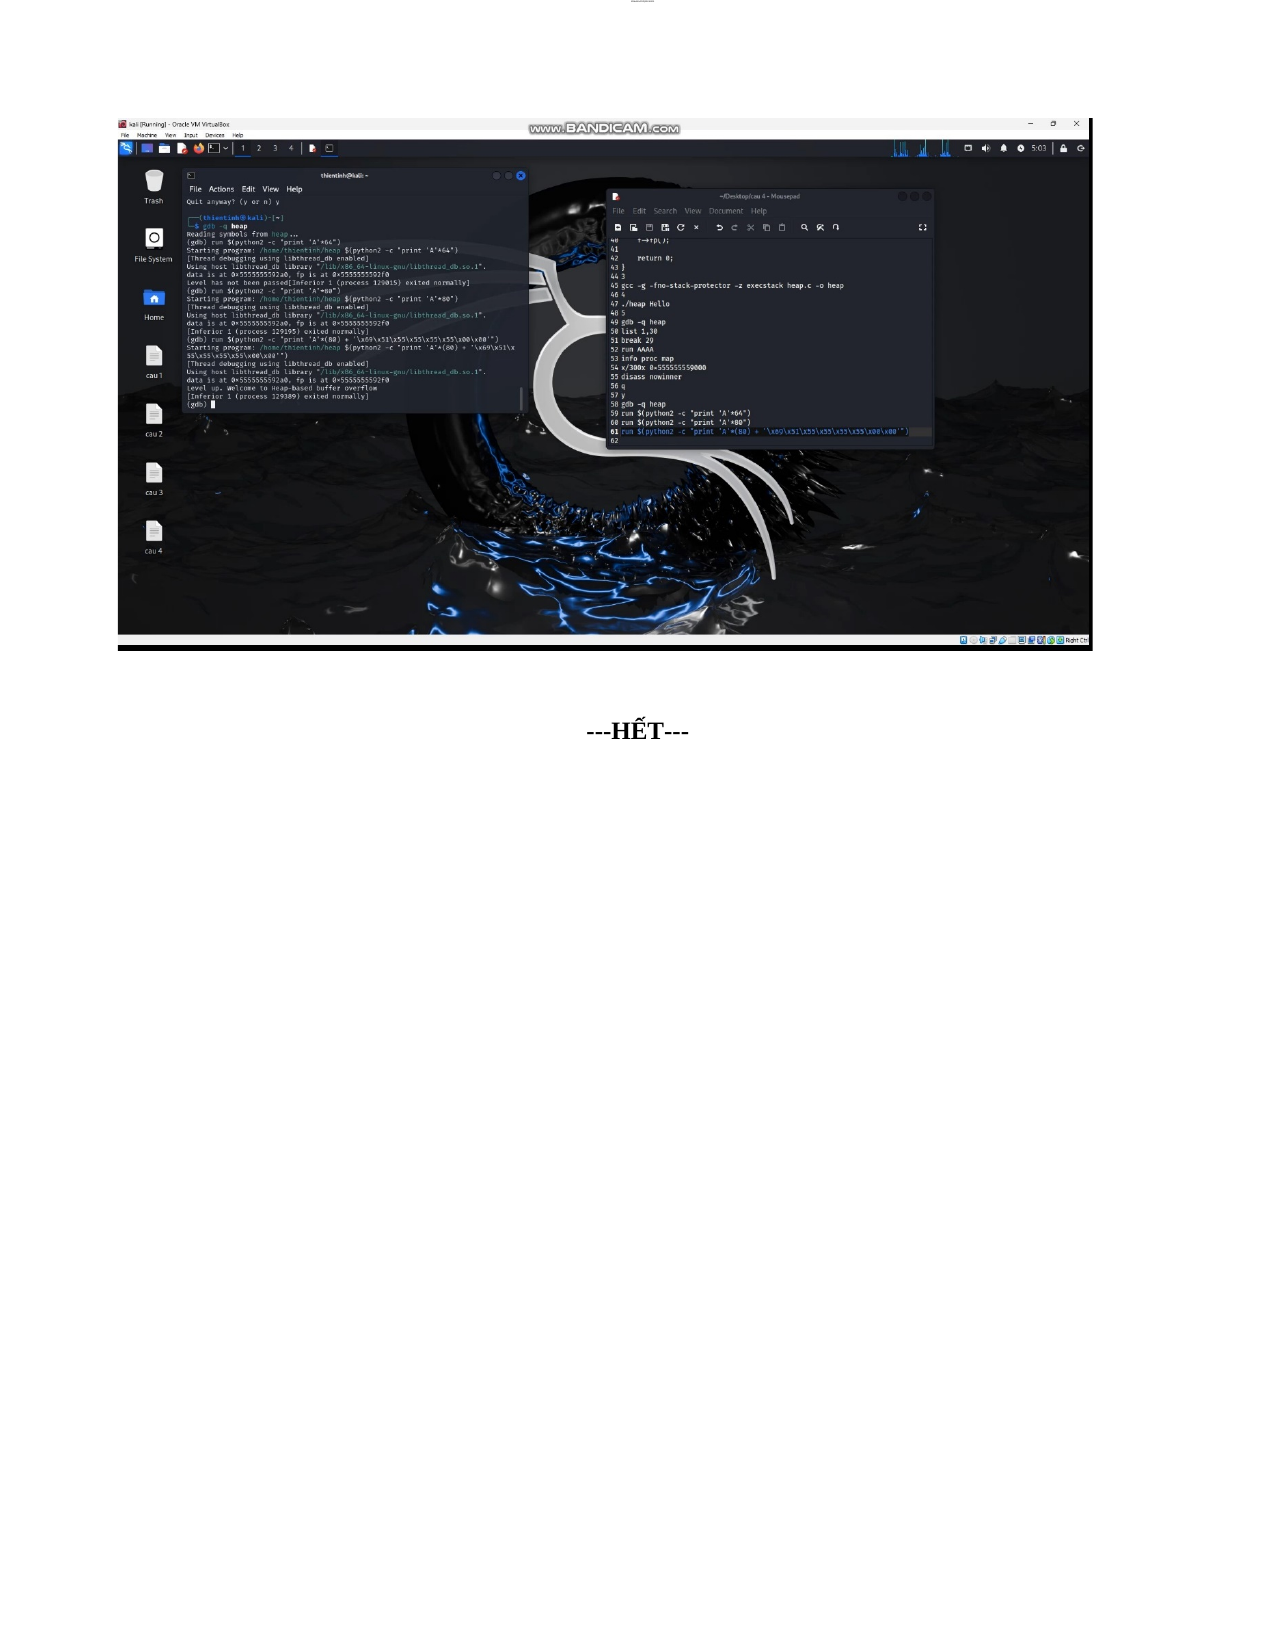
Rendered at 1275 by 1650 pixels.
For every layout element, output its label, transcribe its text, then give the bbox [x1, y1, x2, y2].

text ---HẾT--- [118, 716, 1157, 745]
picture [117, 118, 1093, 651]
